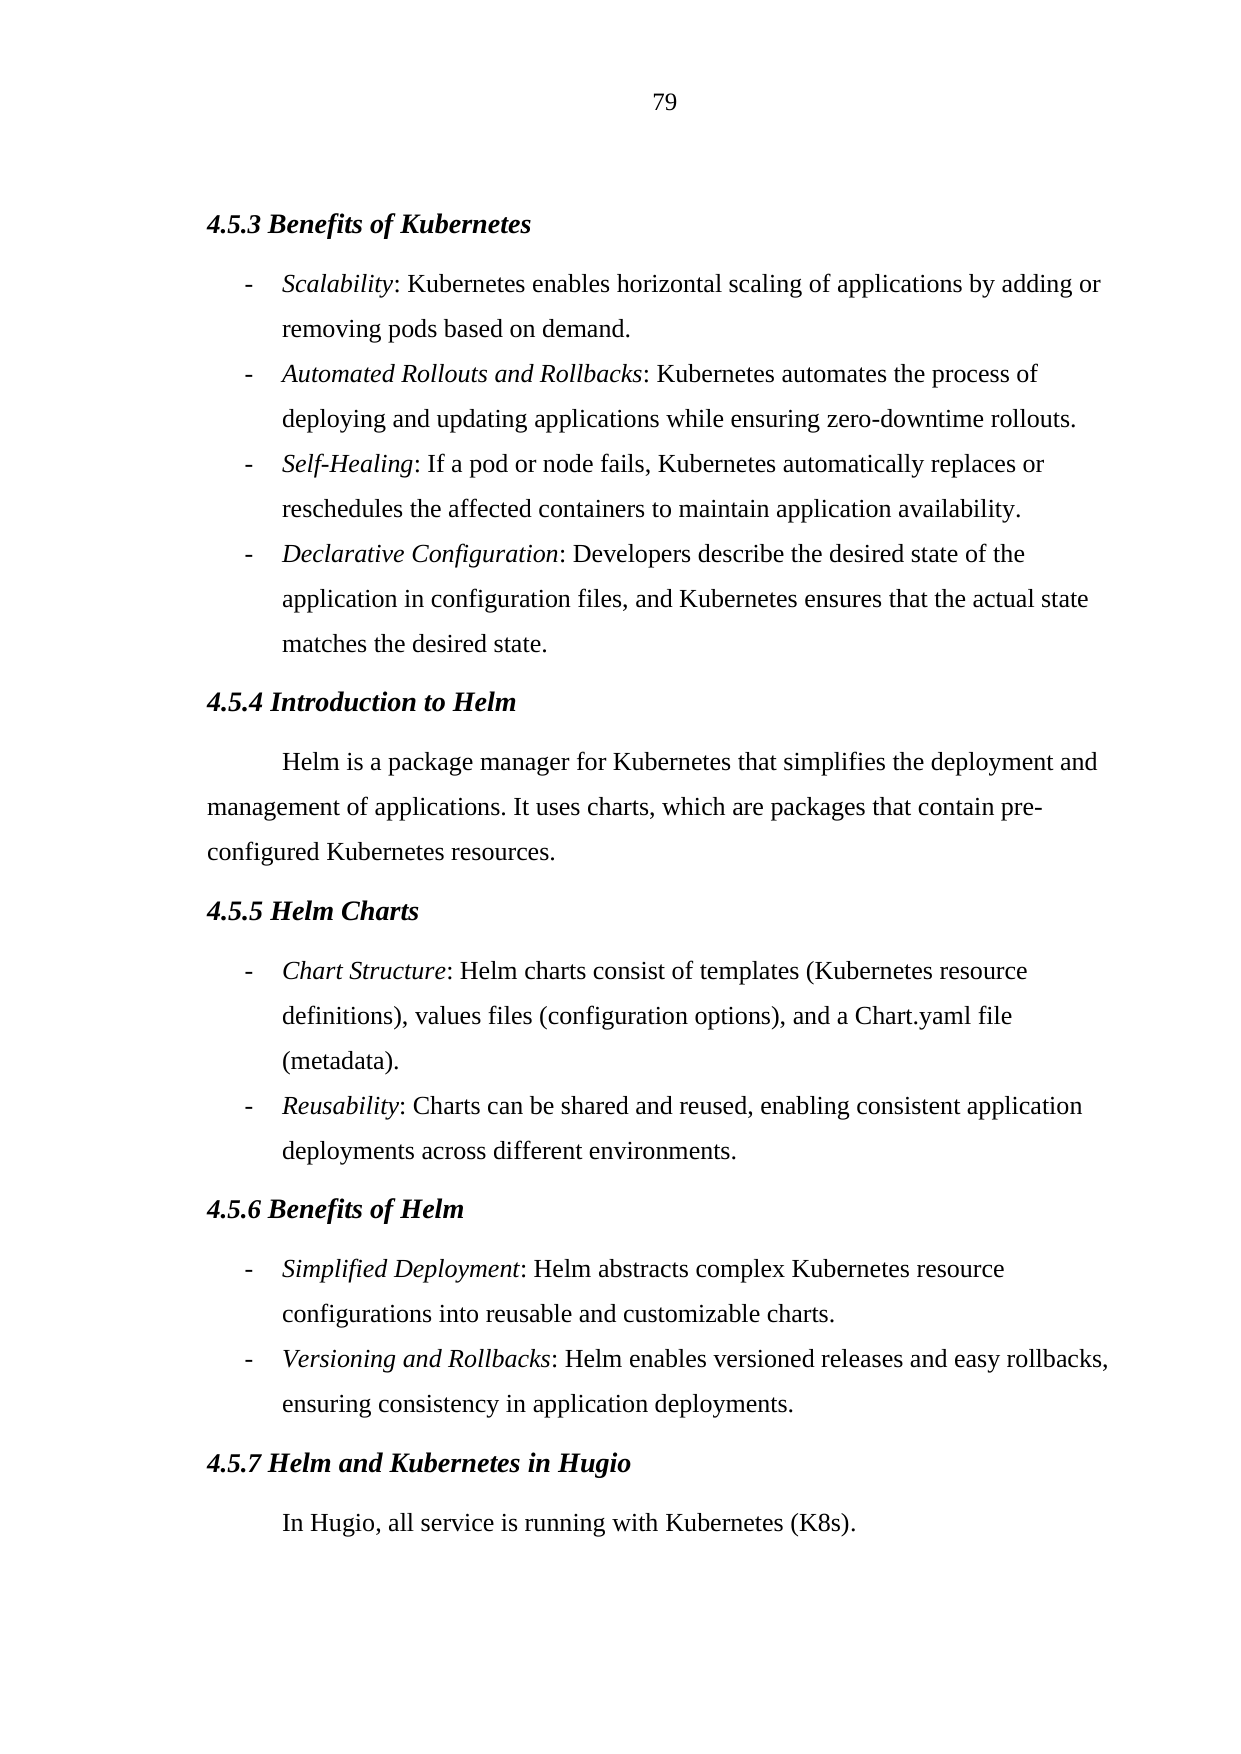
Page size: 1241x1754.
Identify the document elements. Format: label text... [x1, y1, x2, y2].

list Chart Structure: Helm charts consist of templates (Kubernetes resource definitions), values files (configuration options), and a Chart.yaml file (metadata). [244, 955, 1122, 1075]
subtitle 4.5.7 Helm and Kubernetes in Hugio [207, 1446, 1122, 1478]
list Reusability: Charts can be shared and reused, enabling consistent application deployments across different environments. [244, 1090, 1122, 1165]
list Declarative Configuration: Developers describe the desired state of the application in configuration files, and Kubernetes ensures that the actual state matches the desired state. [244, 538, 1122, 658]
list Scalability: Kubernetes enables horizontal scaling of applications by adding or removing pods based on demand. [244, 268, 1122, 343]
subtitle 4.5.4 Introduction to Helm [207, 685, 1122, 718]
list Self-Healing: If a pod or node fails, Kubernetes automatically replaces or reschedules the affected containers to maintain application availability. [244, 448, 1122, 523]
text Helm is a package manager for Kubernetes that simplifies the deployment and management of applications. It uses charts, which are packages that contain pre-configured Kubernetes resources. [207, 746, 1122, 866]
list Automated Rollouts and Rollbacks: Kubernetes automates the process of deploying and updating applications while ensuring zero-downtime rollouts. [244, 358, 1122, 433]
list Versioning and Rollbacks: Helm enables versioned releases and easy rollbacks, ensuring consistency in application deployments. [244, 1343, 1122, 1418]
subtitle 4.5.5 Helm Charts [207, 894, 1122, 926]
list Simplified Deployment: Helm abstracts complex Kubernetes resource configurations into reusable and customizable charts. [244, 1253, 1122, 1328]
text In Hugio, all service is running with Kubernetes (K8s). [207, 1507, 1122, 1537]
subtitle 4.5.6 Benefits of Helm [207, 1192, 1122, 1225]
subtitle 4.5.3 Benefits of Kubernetes [207, 207, 1122, 239]
